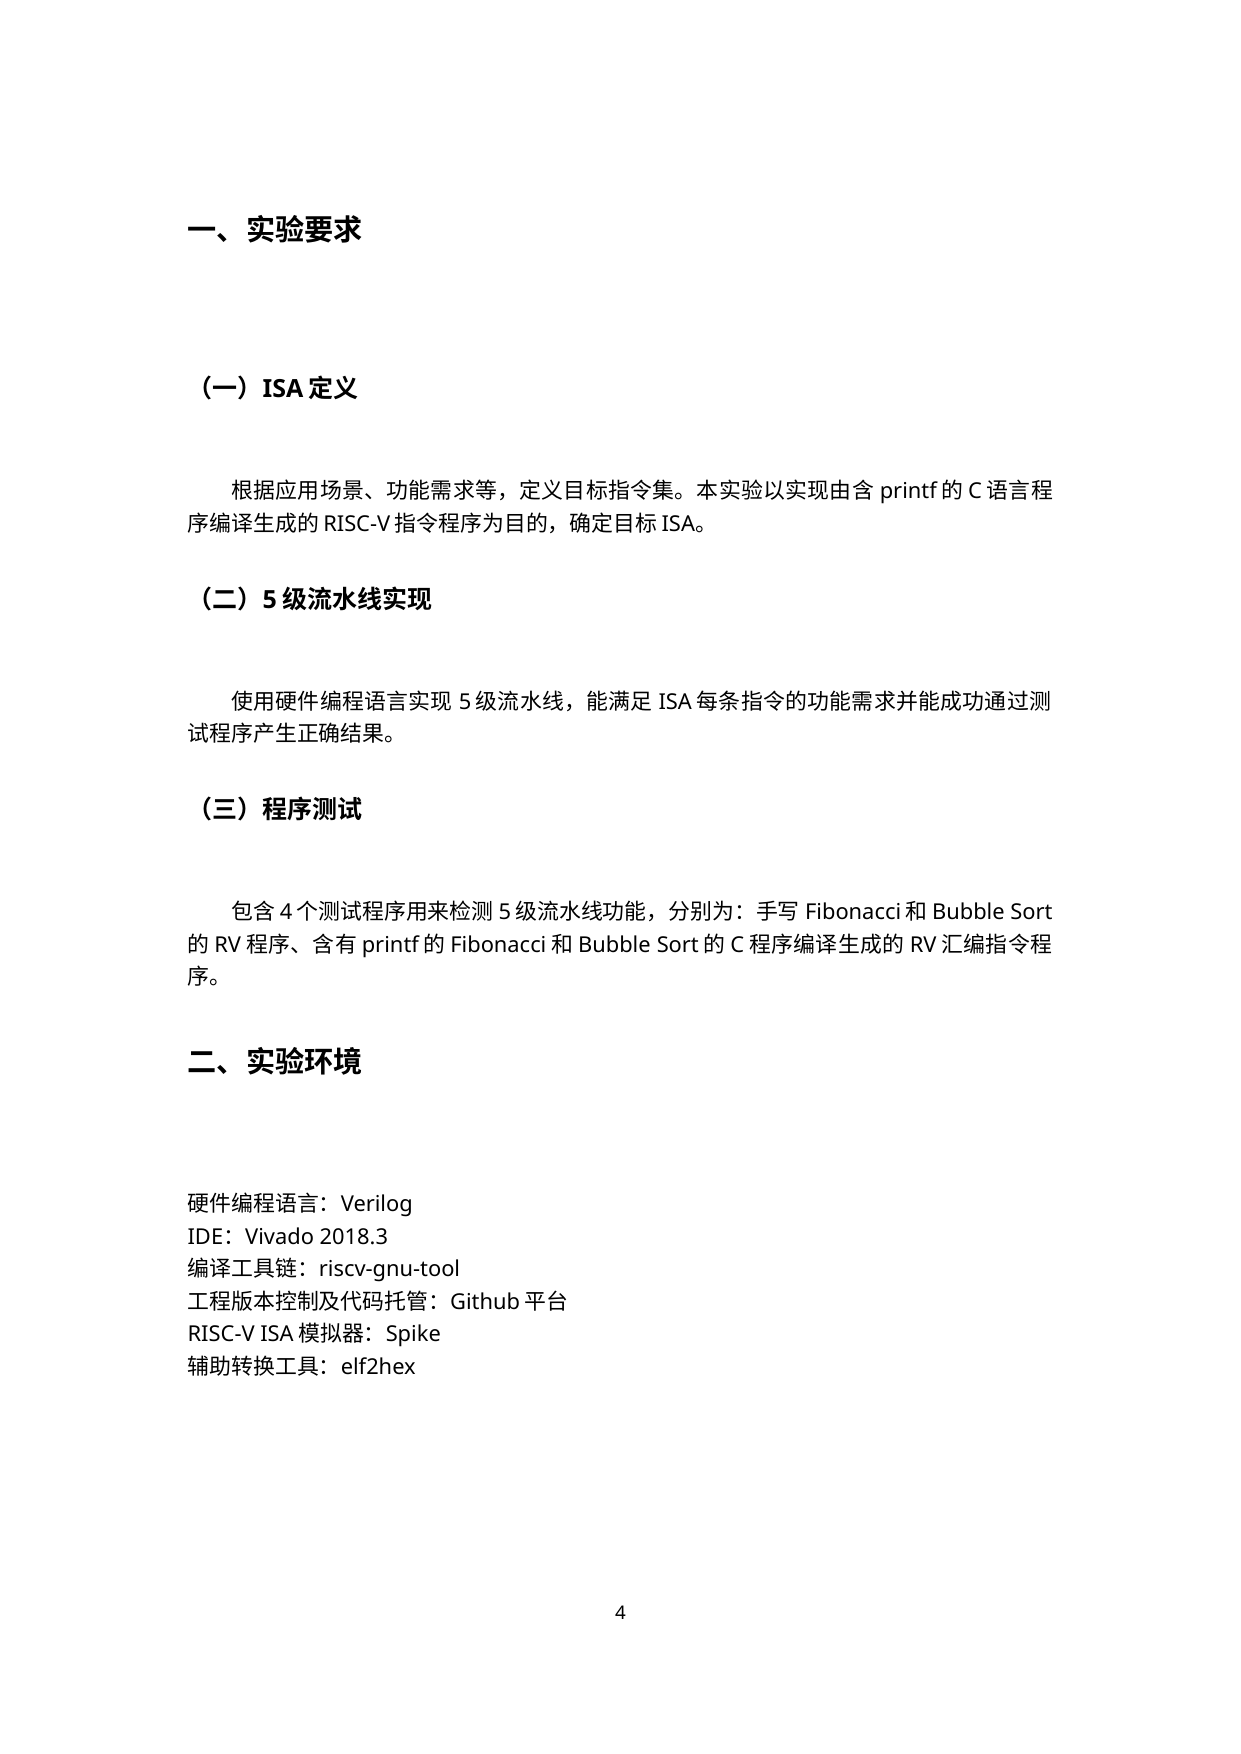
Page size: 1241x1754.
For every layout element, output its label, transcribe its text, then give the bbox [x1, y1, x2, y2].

text 根据应用场景、功能需求等，定义目标指令集。本实验以实现由含printf的C语言程序编译生成的RISC-V指令程序为目的，确定目标ISA。 [187, 473, 1053, 538]
subtitle （三）程序测试 [187, 775, 1053, 840]
text IDE：Vivado 2018.3 [187, 1218, 1053, 1251]
subtitle （二）5级流水线实现 [187, 565, 1053, 630]
text 使用硬件编程语言实现5级流水线，能满足ISA每条指令的功能需求并能成功通过测试程序产生正确结果。 [187, 683, 1053, 748]
text 硬件编程语言：Verilog [187, 1186, 1053, 1218]
text 工程版本控制及代码托管：Github平台 [187, 1283, 1053, 1316]
subtitle 一、实验要求 [187, 195, 1053, 260]
subtitle 二、实验环境 [187, 1027, 1053, 1092]
text 包含4个测试程序用来检测5级流水线功能，分别为：手写Fibonacci和Bubble Sort的RV程序、含有printf的Fibonacci和Bubble Sort的C程序编译生成的RV汇编指令程序。 [187, 894, 1053, 991]
subtitle （一）ISA定义 [187, 354, 1053, 419]
text RISC-V ISA模拟器：Spike 辅助转换工具：elf2hex [187, 1316, 1053, 1381]
text 编译工具链：riscv-gnu-tool [187, 1251, 1053, 1283]
